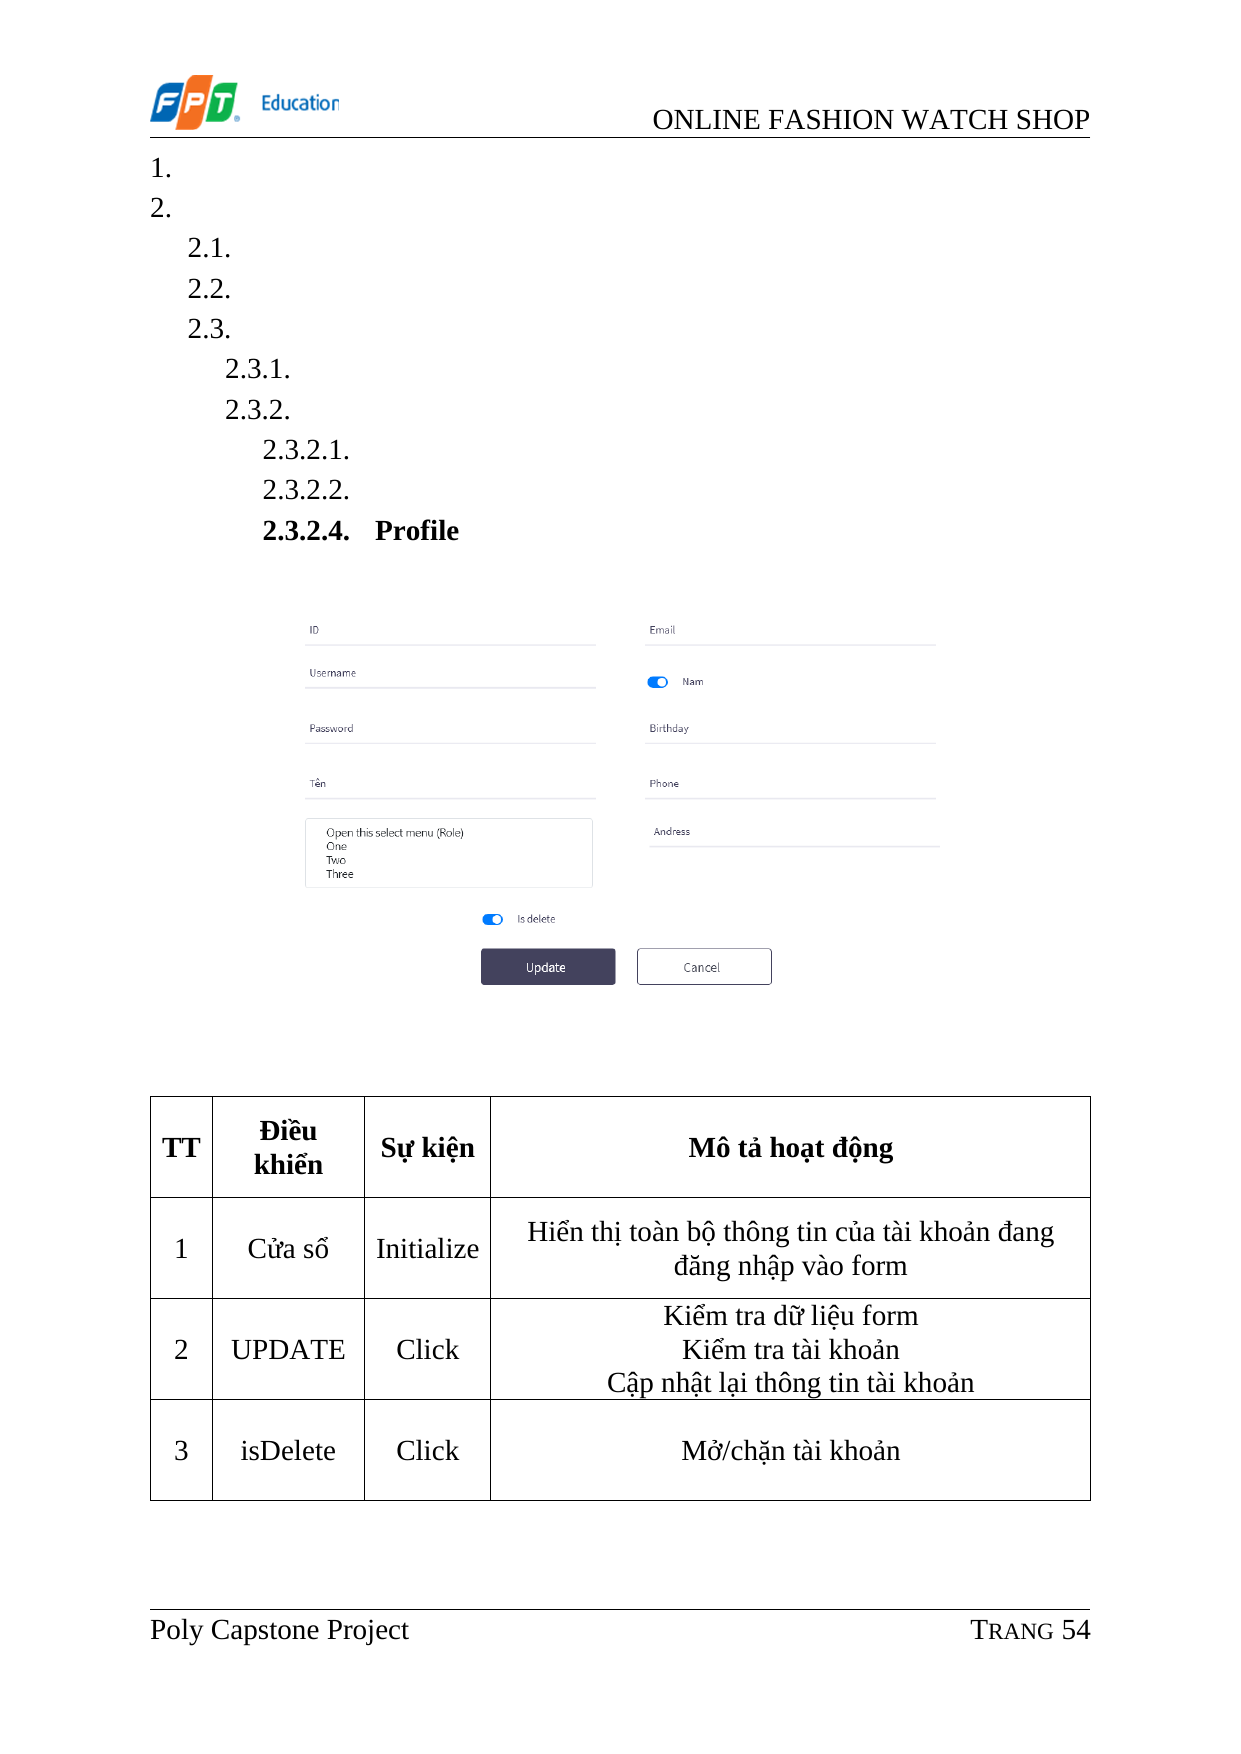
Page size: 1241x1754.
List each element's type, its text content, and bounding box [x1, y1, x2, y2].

table_header Điều khiển [213, 1097, 364, 1197]
table_cell Kiểm tra dữ liệu form Kiểm tra tài khoản Cập nhật lại thông tin tài khoản [491, 1299, 1090, 1399]
table_cell UPDATE [213, 1299, 364, 1399]
table_header TT [151, 1097, 212, 1197]
table_cell 3 [151, 1400, 212, 1500]
table_cell Click [365, 1400, 490, 1500]
picture [150, 548, 1091, 1077]
subtitle Profile [262, 513, 1090, 546]
table_cell Hiển thị toàn bộ thông tin của tài khoản đang đăng nhập vào form [491, 1198, 1090, 1297]
table_cell 2 [151, 1299, 212, 1399]
table_cell Mở/chặn tài khoản [491, 1400, 1090, 1500]
table_cell Cửa sổ [213, 1198, 364, 1297]
table_cell Initialize [365, 1198, 490, 1297]
table_cell isDelete [213, 1400, 364, 1500]
table_cell 1 [151, 1198, 212, 1297]
table_header Sự kiện [365, 1097, 490, 1197]
table_header Mô tả hoạt động [491, 1097, 1090, 1197]
picture [150, 75, 339, 130]
table_cell Click [365, 1299, 490, 1399]
